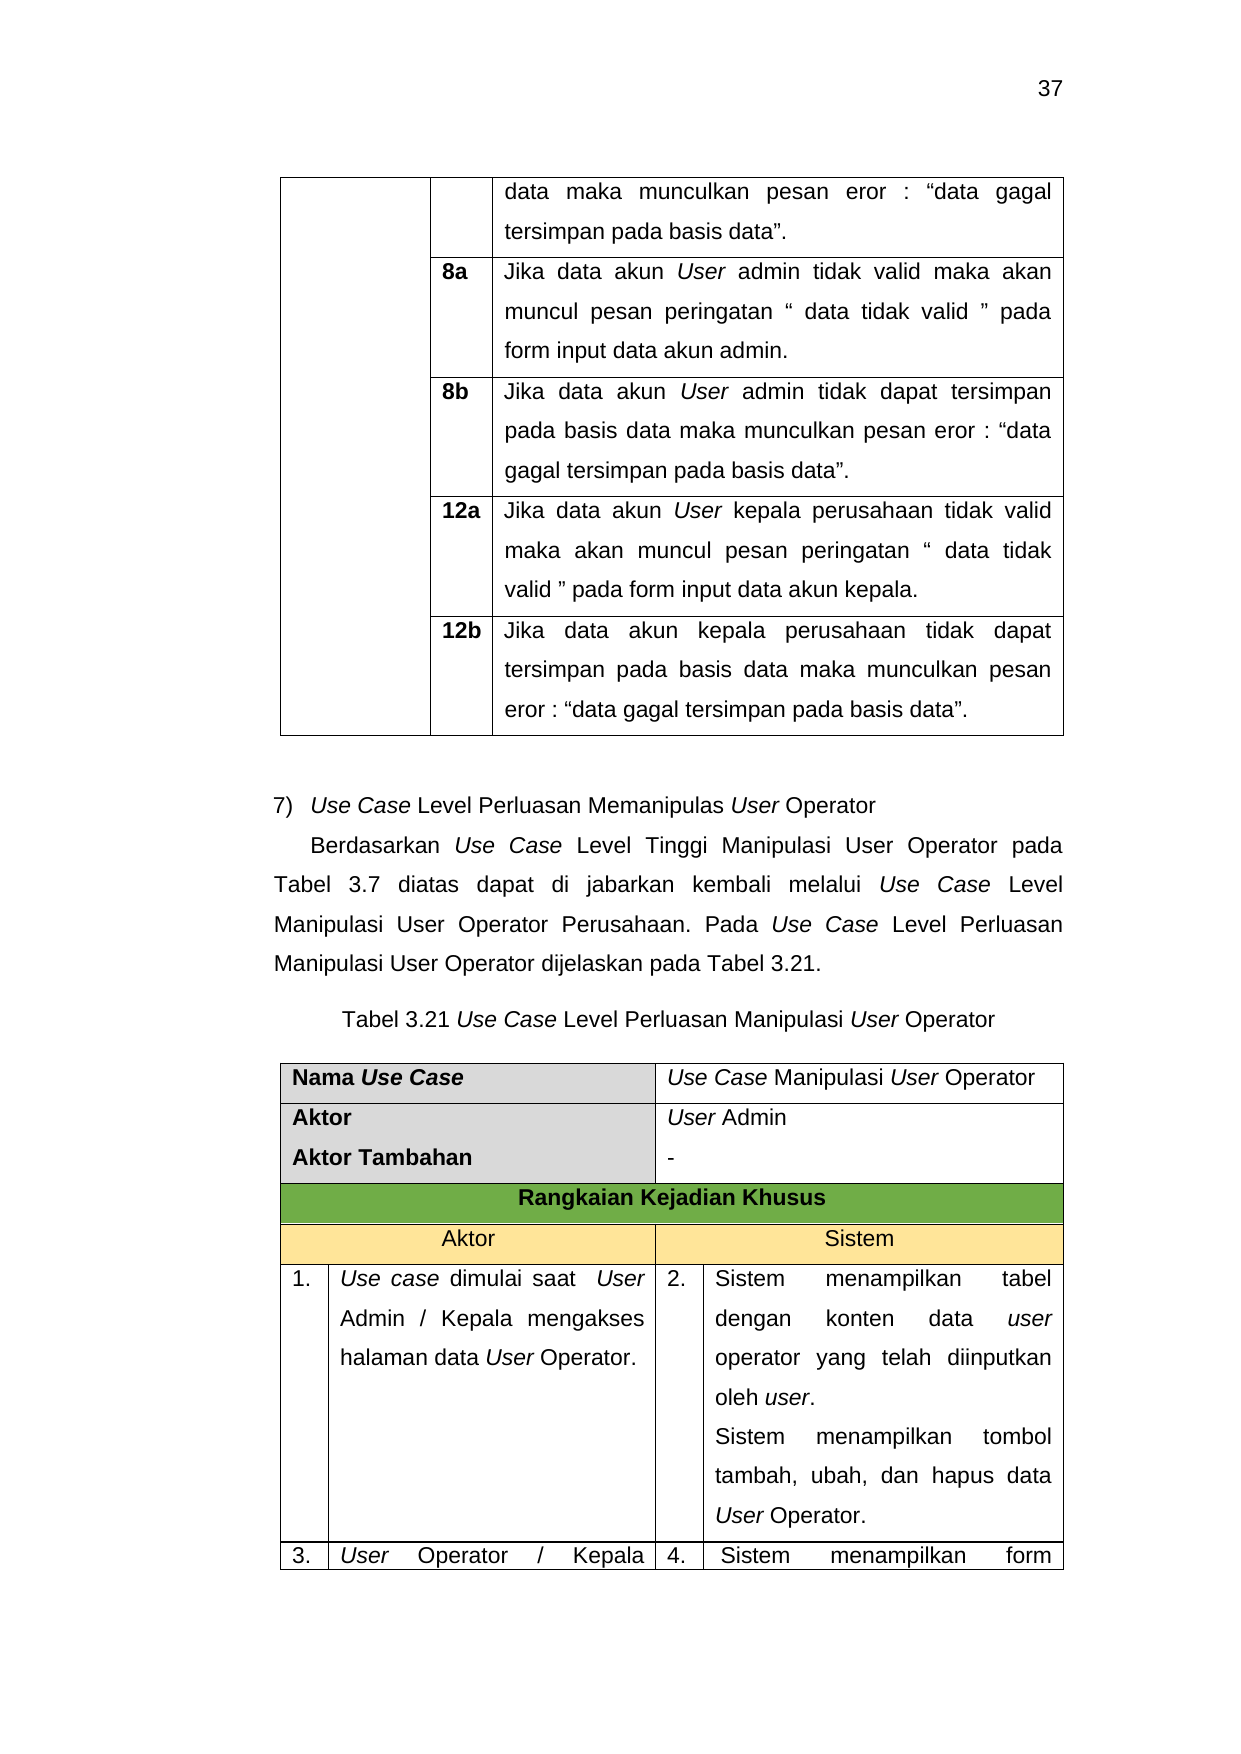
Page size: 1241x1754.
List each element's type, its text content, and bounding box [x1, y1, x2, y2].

table_cell 4b [431, 178, 492, 257]
table_cell Sistem menampilkan tabel dengan konten data user operator yang telah diinputkan oleh user. Sistem menampilkan tombol tambah, ubah, dan hapus data User Operator. [704, 1265, 1063, 1541]
list Use Case Level Perluasan Memanipulas User Operator [273, 792, 1063, 819]
table_cell User Admin - [656, 1104, 1063, 1183]
table_header Nama Use Case [281, 1064, 655, 1103]
table_cell Aktor Aktor Tambahan [281, 1104, 655, 1183]
text Berdasarkan Use Case Level Tinggi Manipulasi User Operator pada Tabel 3.7 diatas dapat di jabarkan kembali melalui Use Case Level Manipulasi User Operator Perusahaan. Pada Use Case Level Perluasan Manipulasi User Operator dijelaskan pada Tabel 3.21. [274, 832, 1063, 977]
table_cell Jika data akun User kepala perusahaan tidak valid maka akan muncul pesan peringatan “ data tidak valid ” pada form input data akun kepala. [493, 497, 1063, 616]
table_cell 1. [281, 1265, 328, 1541]
table_cell Jika data akun User admin tidak dapat tersimpan pada basis data maka munculkan pesan eror : “data gagal tersimpan pada basis data”. [493, 378, 1063, 496]
table_cell 8a [431, 258, 492, 377]
table_header Use Case Manipulasi User Operator [656, 1064, 1063, 1103]
table_cell 12a [431, 497, 492, 616]
table_cell 8b [431, 378, 492, 496]
table_cell Rangkaian Kejadian Khusus [281, 1184, 1063, 1223]
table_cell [493, 178, 1063, 257]
table_cell Jika data akun User admin tidak valid maka akan muncul pesan peringatan “ data tidak valid ” pada form input data akun admin. [493, 258, 1063, 377]
table_cell 12b [431, 617, 492, 735]
table_cell 4. [656, 1543, 703, 1569]
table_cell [704, 1543, 1063, 1569]
table_cell 3. [281, 1543, 328, 1569]
table_cell 2. [656, 1265, 703, 1541]
table_cell Sistem [656, 1225, 1063, 1264]
table_cell Use case dimulai saat User Admin / Kepala mengakses halaman data User Operator. [329, 1265, 655, 1541]
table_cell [329, 1543, 655, 1569]
table_cell Jika data akun kepala perusahaan tidak dapat tersimpan pada basis data maka munculkan pesan eror : “data gagal tersimpan pada basis data”. [493, 617, 1063, 735]
text Tabel 3.21 Use Case Level Perluasan Manipulasi User Operator [236, 1006, 1063, 1033]
table_cell Aktor [281, 1225, 655, 1264]
